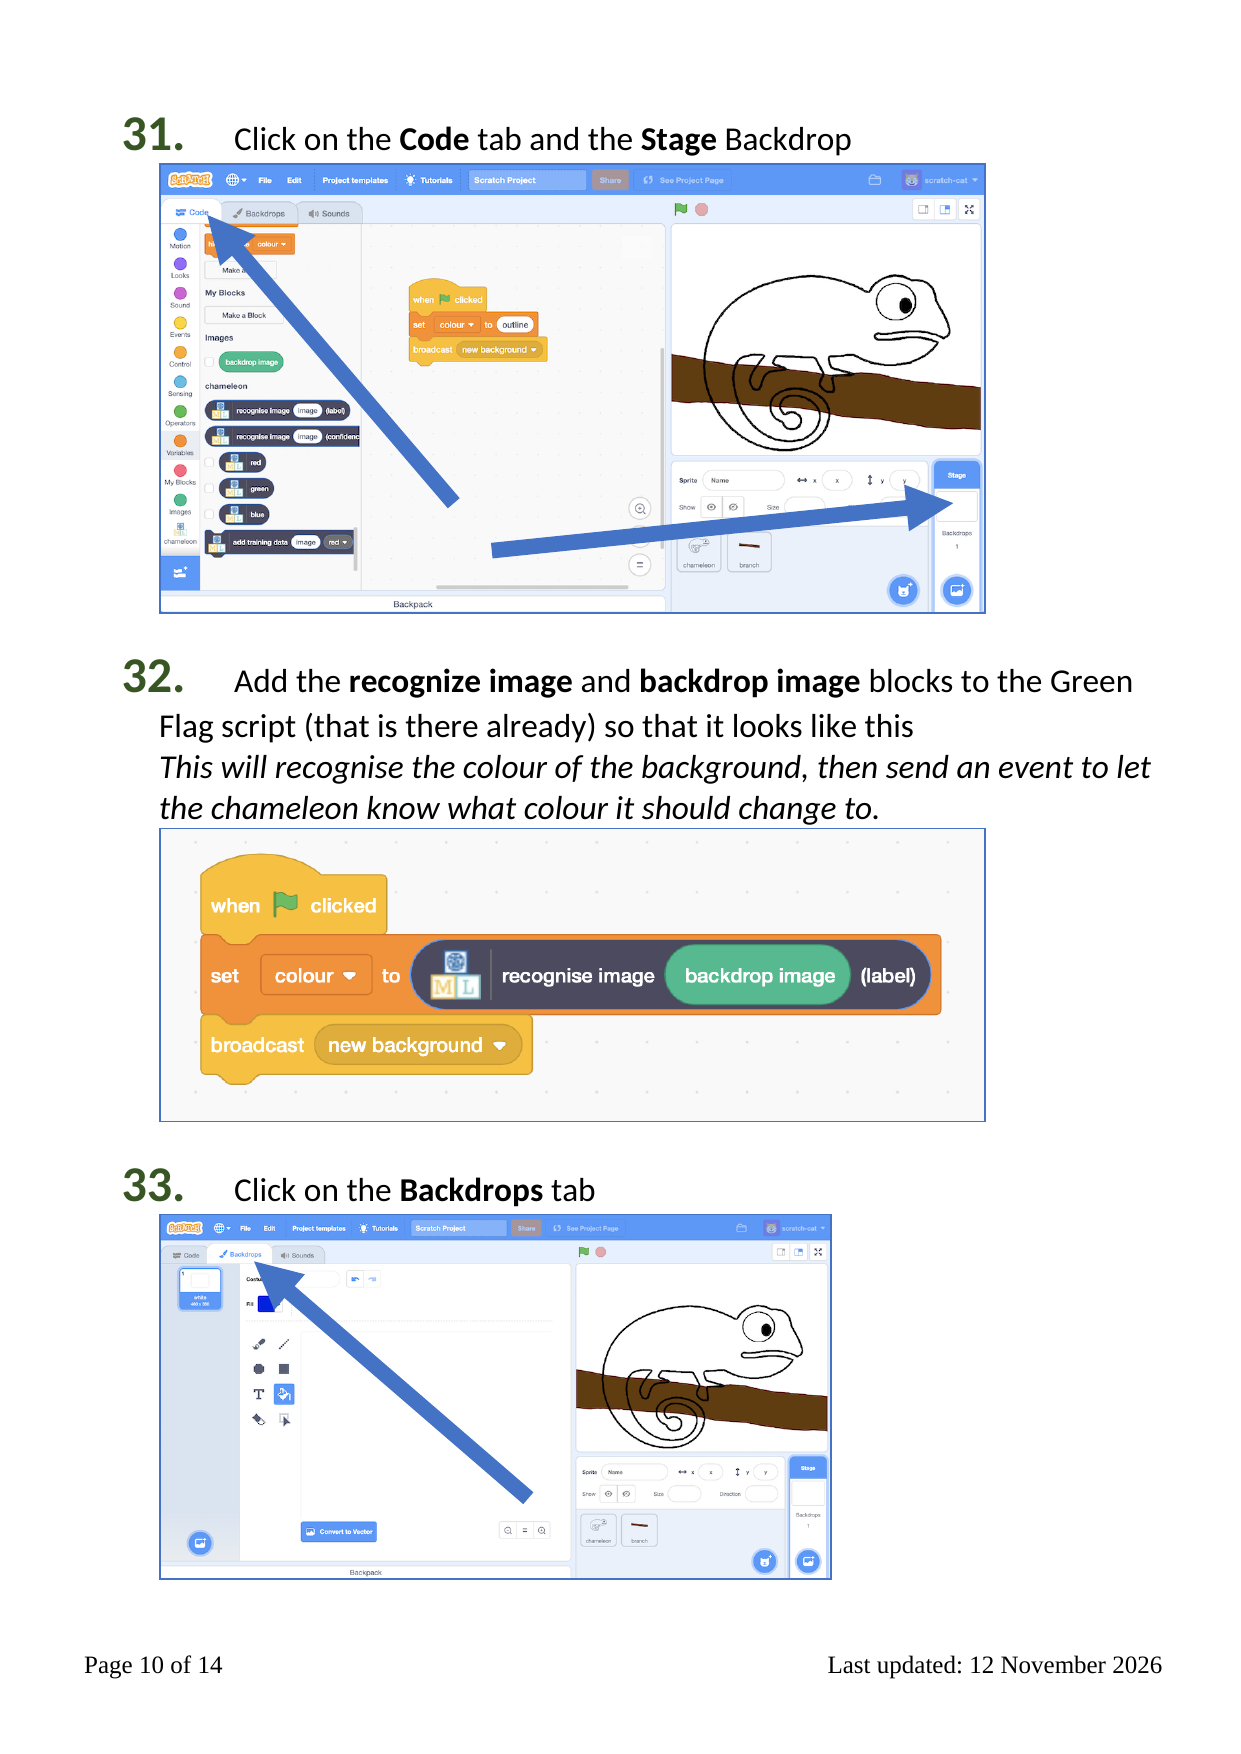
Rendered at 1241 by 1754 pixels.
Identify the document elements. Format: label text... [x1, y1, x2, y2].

picture [161, 829, 984, 1121]
picture [161, 165, 984, 612]
picture [161, 1215, 830, 1578]
